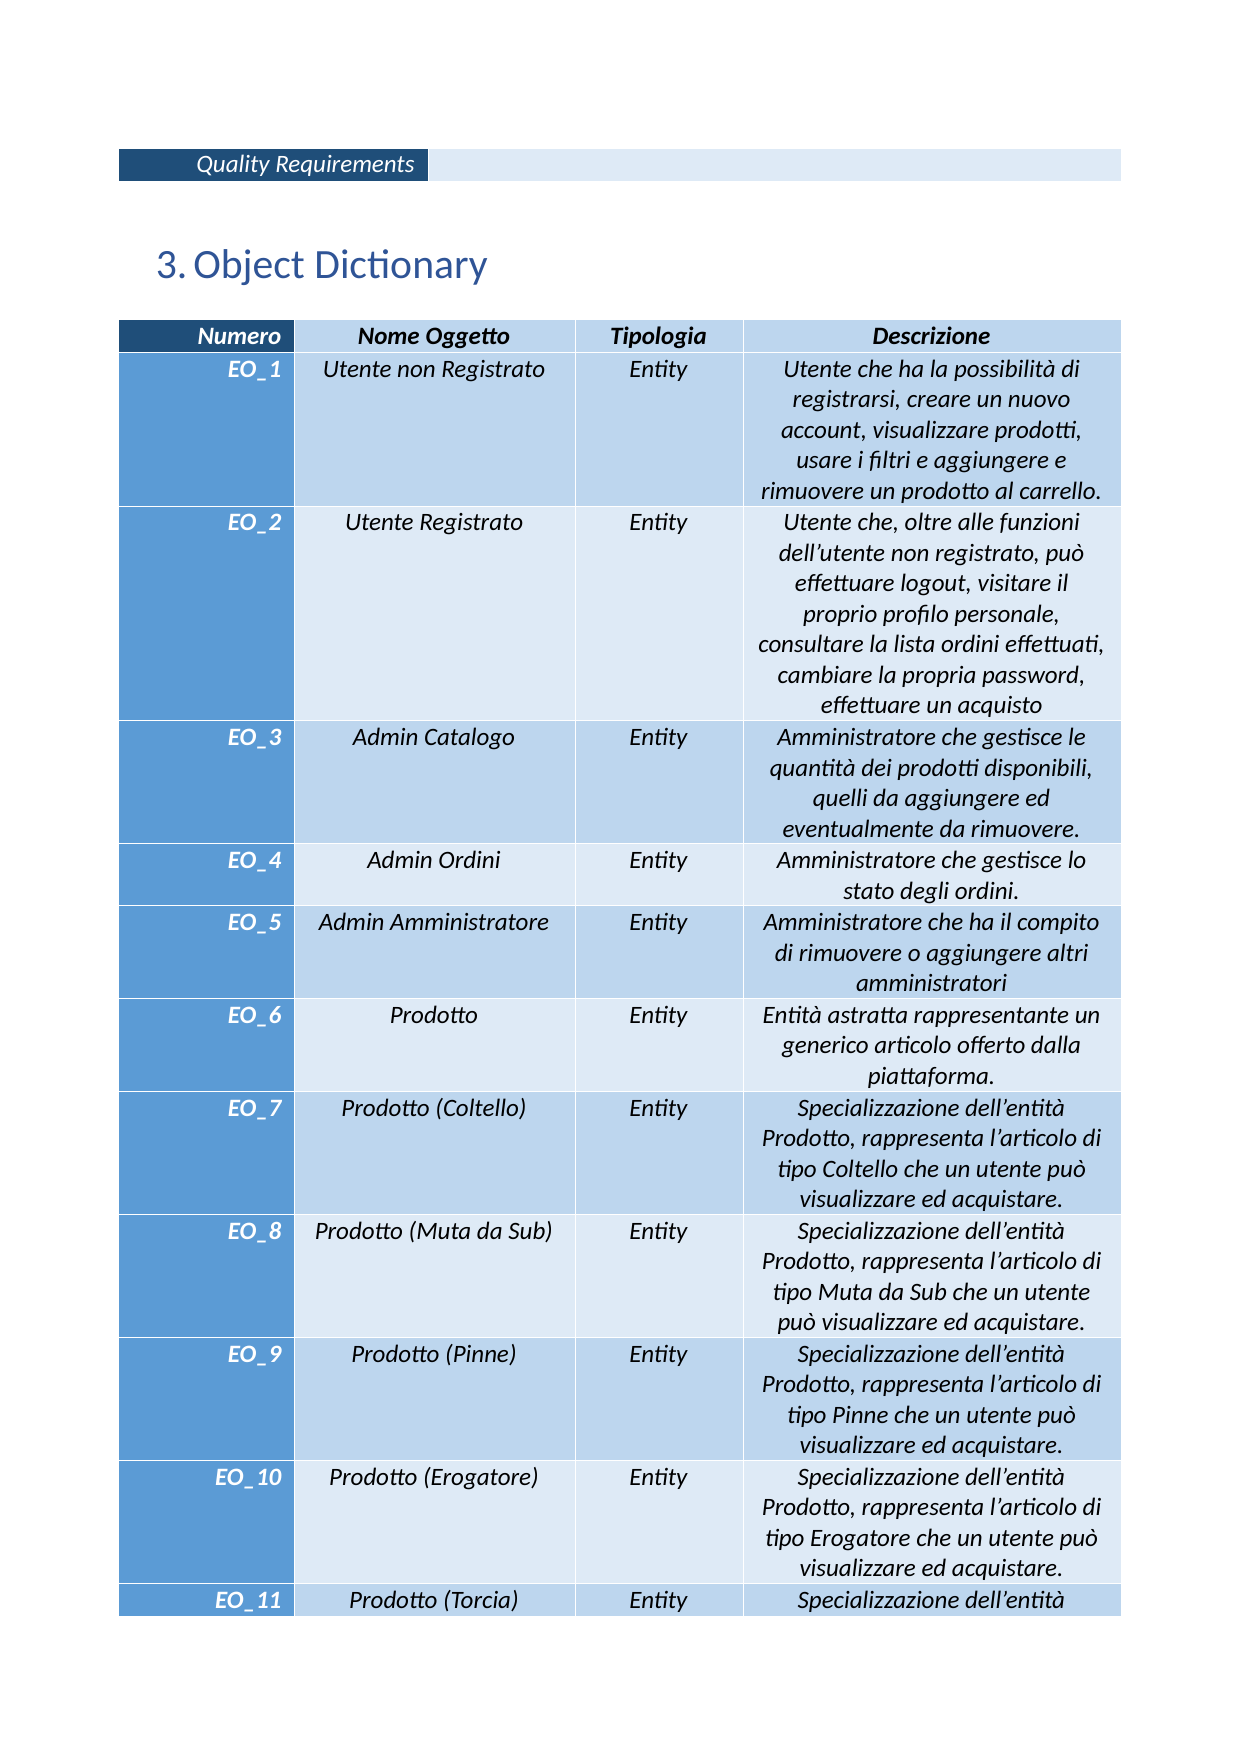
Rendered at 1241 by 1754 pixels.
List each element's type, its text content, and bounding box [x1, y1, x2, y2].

subtitle Object Dictionary [156, 238, 1122, 288]
table_cell Entity [576, 1092, 743, 1214]
table_cell [429, 149, 1121, 181]
table_cell Entity [576, 906, 743, 998]
table_cell Prodotto (Erogatore) [295, 1461, 575, 1583]
table_cell Entità astratta rappresentante un generico articolo offerto dalla piattaforma. [744, 999, 1121, 1091]
table_header Numero [119, 320, 294, 352]
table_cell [744, 1584, 1121, 1616]
table_cell Amministratore che gestisce le quantità dei prodotti disponibili, quelli da aggiungere ed eventualmente da rimuovere. [744, 721, 1121, 843]
table_cell EO_3 [119, 721, 294, 843]
table_cell EO_2 [119, 507, 294, 720]
table_cell Entity [576, 353, 743, 506]
table_cell Entity [576, 1584, 743, 1616]
table_cell Prodotto [295, 999, 575, 1091]
table_cell Specializzazione dell’entità Prodotto, rappresenta l’articolo di tipo Coltello che un utente può visualizzare ed acquistare. [744, 1092, 1121, 1214]
table_cell Prodotto (Pinne) [295, 1338, 575, 1460]
table_cell EO_4 [119, 844, 294, 905]
table_cell Amministratore che gestisce lo stato degli ordini. [744, 844, 1121, 905]
table_cell Amministratore che ha il compito di rimuovere o aggiungere altri amministratori [744, 906, 1121, 998]
table_cell Prodotto (Coltello) [295, 1092, 575, 1214]
table_cell Entity [576, 507, 743, 720]
table_cell Entity [576, 1461, 743, 1583]
table_cell EO_11 [119, 1584, 294, 1616]
table_cell EO_6 [119, 999, 294, 1091]
table_cell EO_5 [119, 906, 294, 998]
table_cell Entity [576, 844, 743, 905]
table_cell Quality Requirements [119, 149, 428, 181]
table_header Tipologia [576, 320, 743, 352]
table_cell EO_1 [119, 353, 294, 506]
table_header Nome Oggetto [295, 320, 575, 352]
table_cell Prodotto (Muta da Sub) [295, 1215, 575, 1337]
table_cell EO_10 [119, 1461, 294, 1583]
table_cell Entity [576, 1215, 743, 1337]
table_cell Prodotto (Torcia) [295, 1584, 575, 1616]
table_cell Entity [576, 721, 743, 843]
table_cell Entity [576, 999, 743, 1091]
table_cell Admin Amministratore [295, 906, 575, 998]
table_cell Admin Catalogo [295, 721, 575, 843]
table_cell EO_9 [119, 1338, 294, 1460]
table_header Descrizione [744, 320, 1121, 352]
table_cell Utente che ha la possibilità di registrarsi, creare un nuovo account, visualizzare prodotti, usare i filtri e aggiungere e rimuovere un prodotto al carrello. [744, 353, 1121, 506]
table_cell Admin Ordini [295, 844, 575, 905]
table_cell Utente che, oltre alle funzioni dell’utente non registrato, può effettuare logout, visitare il proprio profilo personale, consultare la lista ordini effettuati, cambiare la propria password, effettuare un acquisto [744, 507, 1121, 720]
table_cell Utente Registrato [295, 507, 575, 720]
table_cell EO_7 [119, 1092, 294, 1214]
table_cell EO_8 [119, 1215, 294, 1337]
table_cell Specializzazione dell’entità Prodotto, rappresenta l’articolo di tipo Pinne che un utente può visualizzare ed acquistare. [744, 1338, 1121, 1460]
table_cell Utente non Registrato [295, 353, 575, 506]
table_cell Specializzazione dell’entità Prodotto, rappresenta l’articolo di tipo Erogatore che un utente può visualizzare ed acquistare. [744, 1461, 1121, 1583]
table_cell Entity [576, 1338, 743, 1460]
table_cell Specializzazione dell’entità Prodotto, rappresenta l’articolo di tipo Muta da Sub che un utente può visualizzare ed acquistare. [744, 1215, 1121, 1337]
